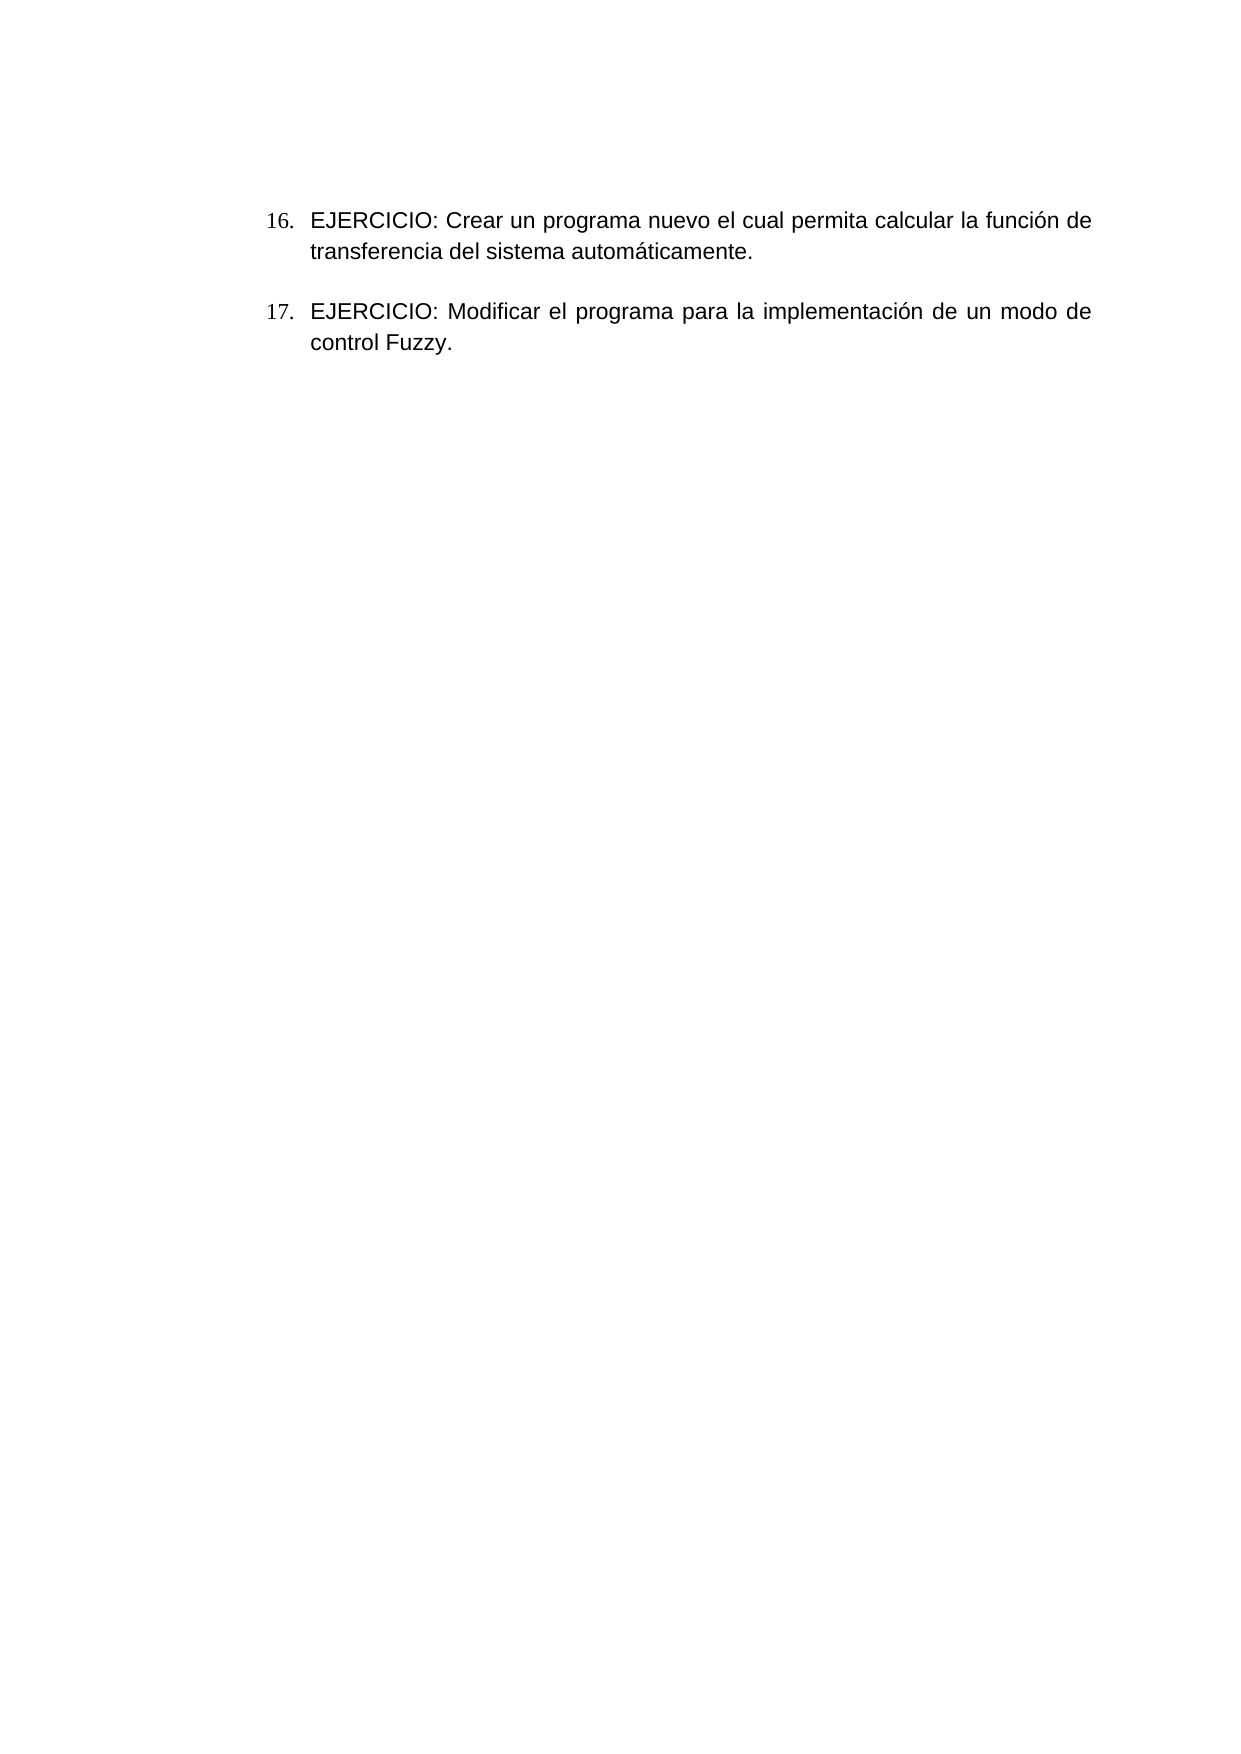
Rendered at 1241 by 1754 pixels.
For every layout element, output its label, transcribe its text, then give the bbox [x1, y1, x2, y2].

list EJERCICIO: Modificar el programa para la implementación de un modo de control Fuzzy. [266, 298, 1092, 355]
list EJERCICIO: Crear un programa nuevo el cual permita calcular la función de transferencia del sistema automáticamente. [266, 207, 1092, 264]
